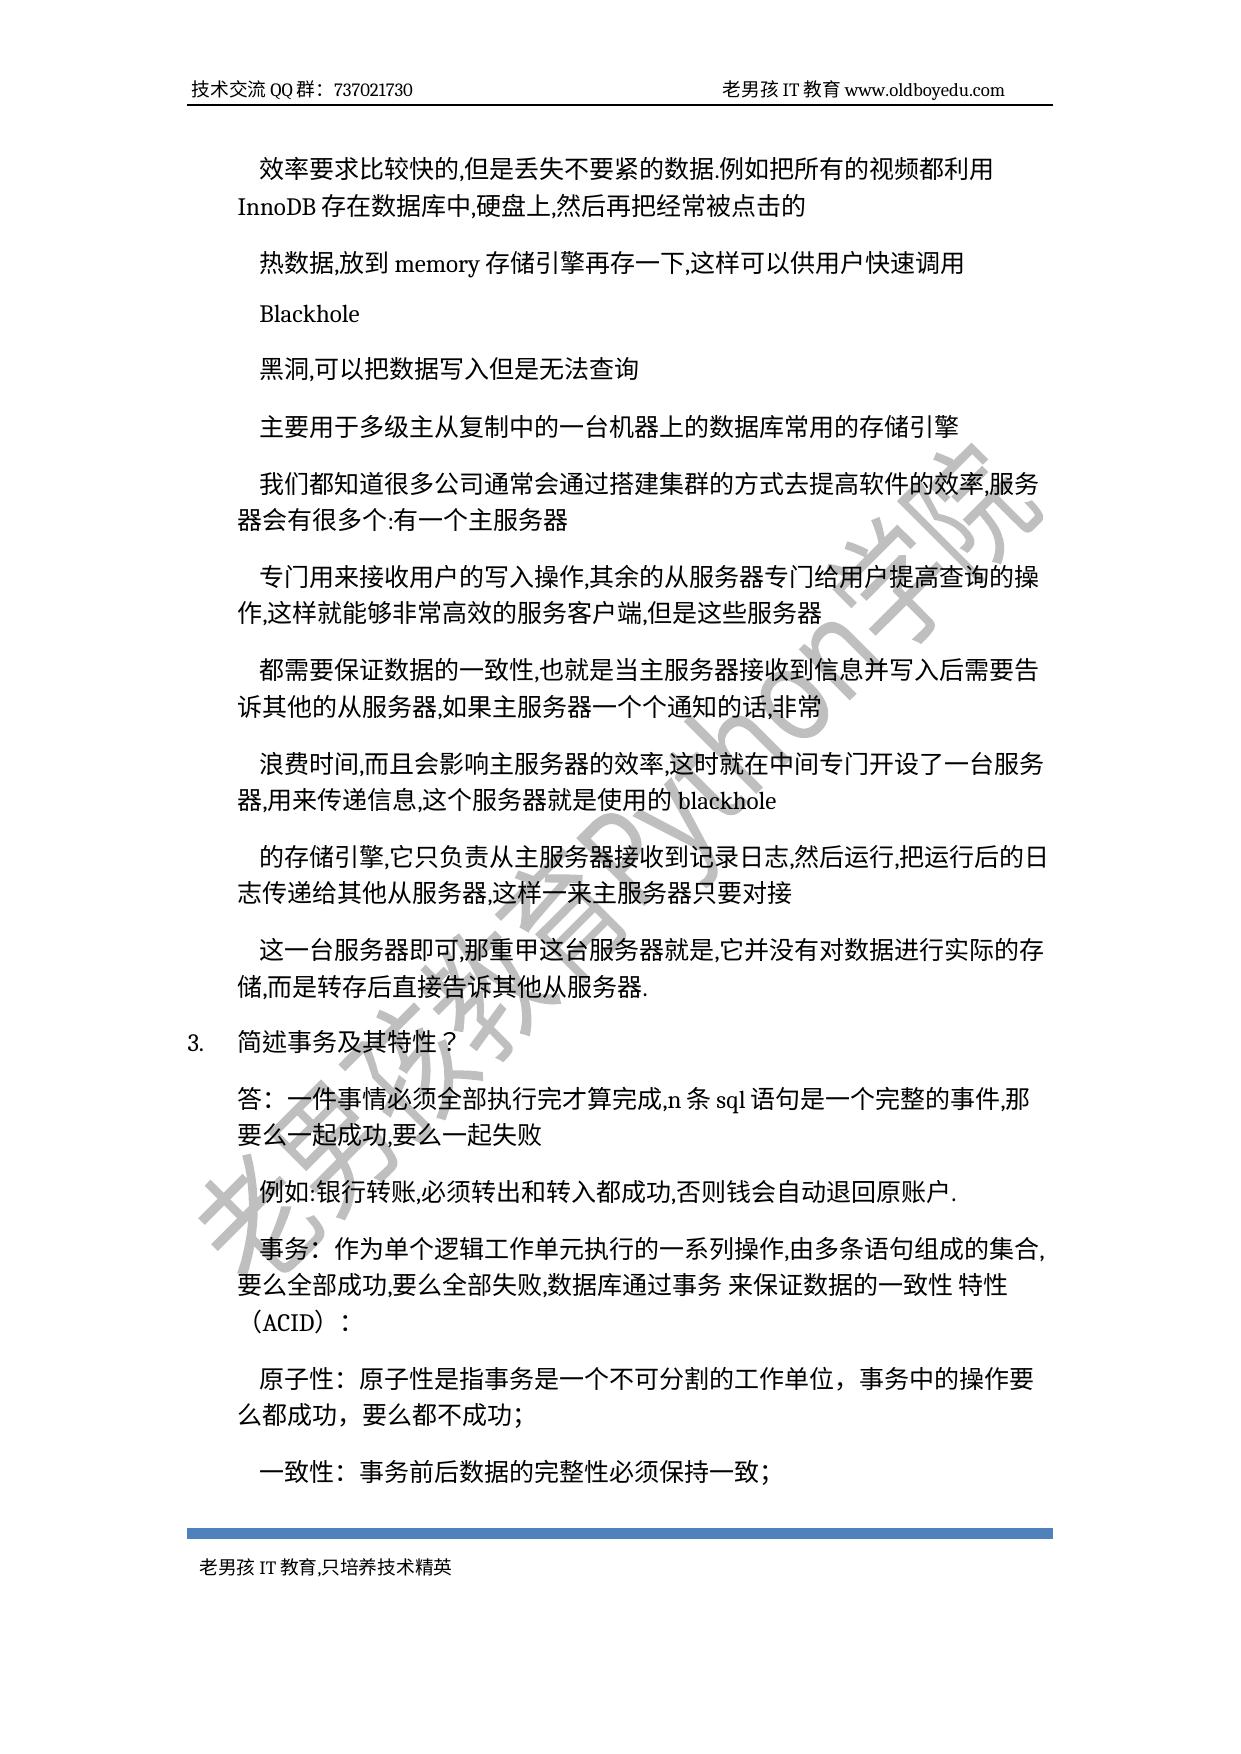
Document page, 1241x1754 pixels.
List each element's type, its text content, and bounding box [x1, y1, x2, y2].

list 简述事务及其特性？ [187, 1024, 1053, 1058]
text 例如:银行转账,必须转出和转入都成功,否则钱会自动退回原账户. [237, 1172, 1053, 1209]
text 浪费时间,而且会影响主服务器的效率,这时就在中间专门开设了一台服务器,用来传递信息,这个服务器就是使用的blackhole [237, 744, 1053, 817]
text 热数据,放到memory存储引擎再存一下,这样可以供用户快速调用 [237, 243, 1053, 279]
text 我们都知道很多公司通常会通过搭建集群的方式去提高软件的效率,服务器会有很多个:有一个主服务器 [237, 464, 1053, 537]
text Blackhole [237, 300, 1053, 329]
text 一致性：事务前后数据的完整性必须保持一致； [237, 1452, 1053, 1489]
text 专门用来接收用户的写入操作,其余的从服务器专门给用户提高查询的操作,这样就能够非常高效的服务客户端,但是这些服务器 [237, 557, 1053, 630]
text 的存储引擎,它只负责从主服务器接收到记录日志,然后运行,把运行后的日志传递给其他从服务器,这样一来主服务器只要对接 [237, 837, 1053, 910]
text 主要用于多级主从复制中的一台机器上的数据库常用的存储引擎 [237, 407, 1053, 443]
text 原子性：原子性是指事务是一个不可分割的工作单位，事务中的操作要么都成功，要么都不成功； [237, 1359, 1053, 1432]
text 这一台服务器即可,那重甲这台服务器就是,它并没有对数据进行实际的存储,而是转存后直接告诉其他从服务器. [237, 931, 1053, 1003]
text 事务：作为单个逻辑工作单元执行的一系列操作,由多条语句组成的集合,要么全部成功,要么全部失败,数据库通过事务 来保证数据的一致性 特性（ACID）： [237, 1229, 1053, 1338]
text 答：一件事情必须全部执行完才算完成,n条sql语句是一个完整的事件,那要么一起成功,要么一起失败 [237, 1079, 1053, 1152]
text 都需要保证数据的一致性,也就是当主服务器接收到信息并写入后需要告诉其他的从服务器,如果主服务器一个个通知的话,非常 [237, 651, 1053, 723]
text 黑洞,可以把数据写入但是无法查询 [237, 350, 1053, 386]
text 效率要求比较快的,但是丢失不要紧的数据.例如把所有的视频都利用InnoDB存在数据库中,硬盘上,然后再把经常被点击的 [237, 150, 1053, 222]
